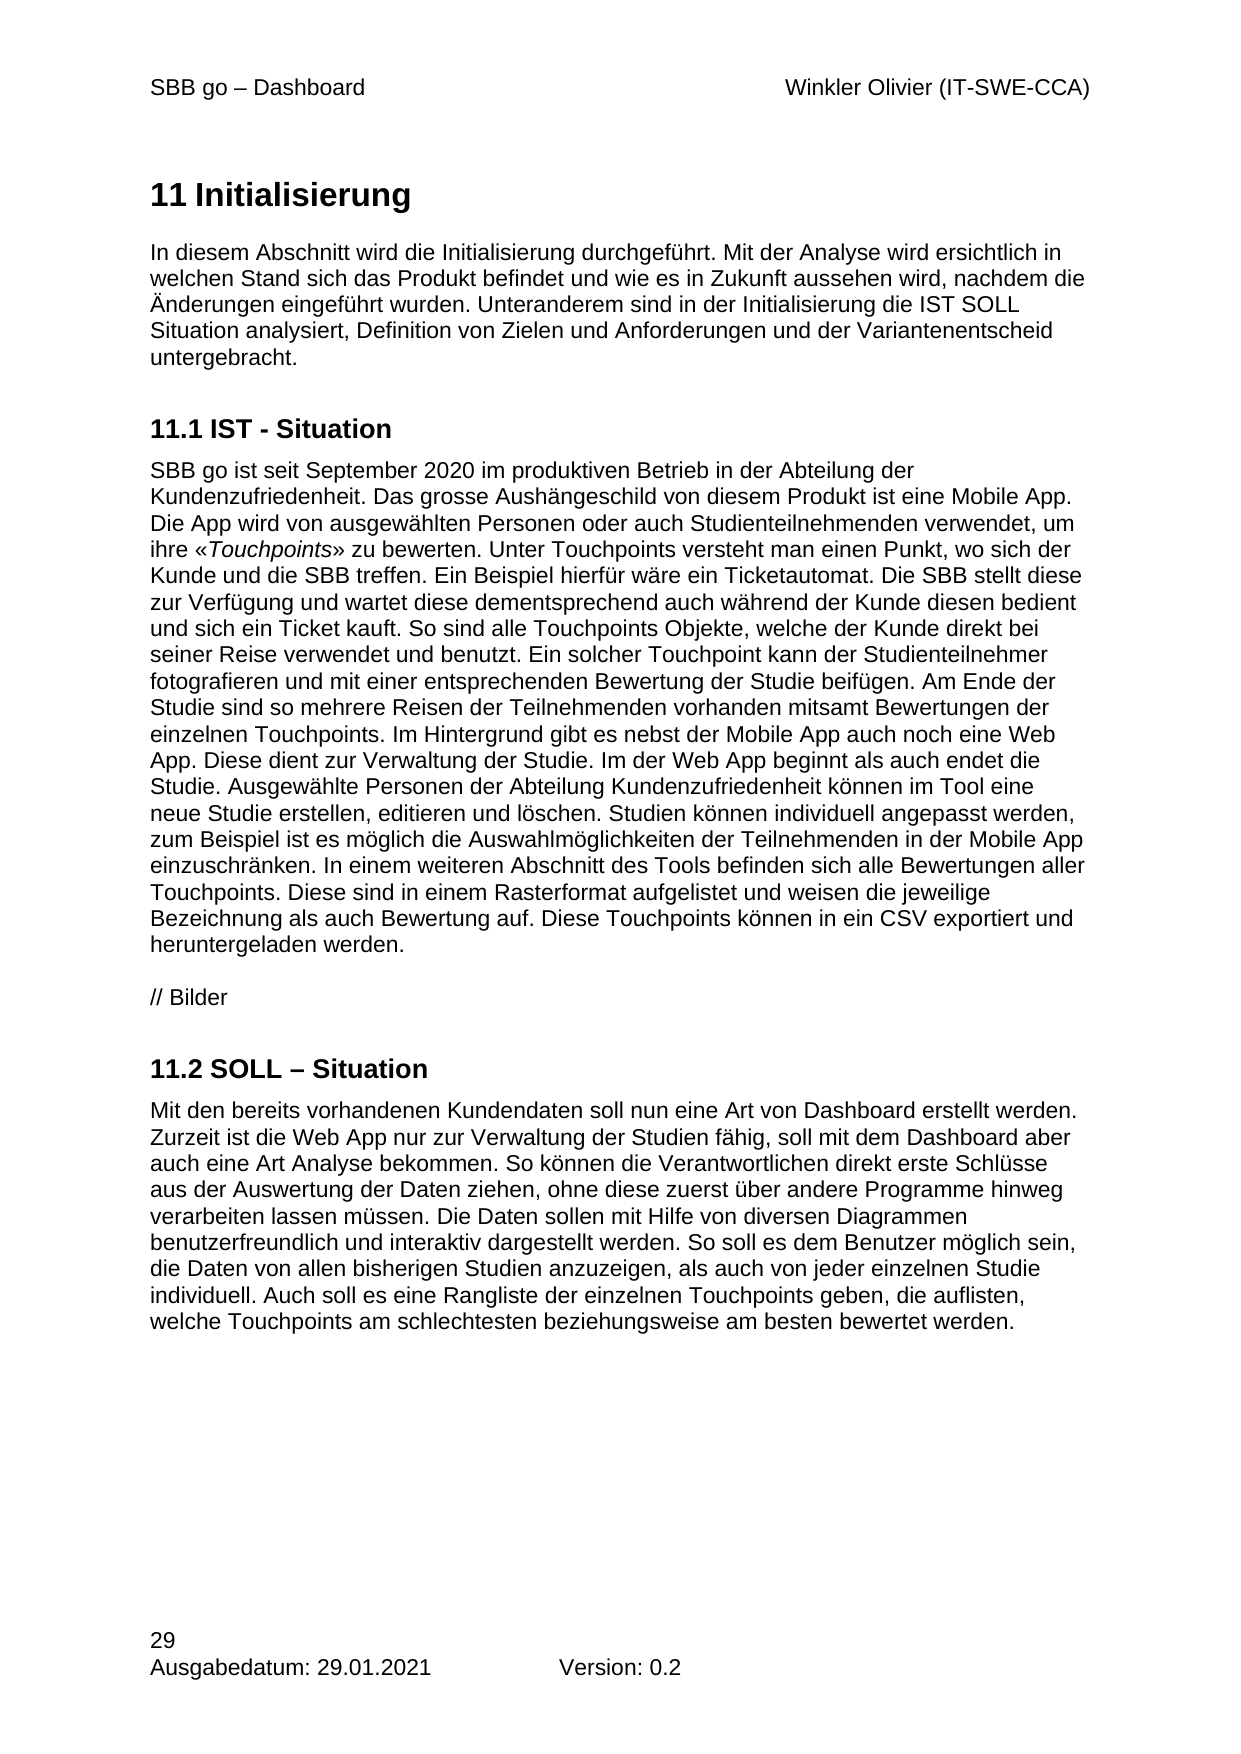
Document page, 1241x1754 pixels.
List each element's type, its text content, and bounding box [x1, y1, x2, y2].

subtitle SOLL – Situation [150, 1053, 1090, 1085]
text In diesem Abschnitt wird die Initialisierung durchgeführt. Mit der Analyse wird ersichtlich in welchen Stand sich das Produkt befindet und wie es in Zukunft aussehen wird, nachdem die Änderungen eingeführt wurden. Unteranderem sind in der Initialisierung die IST SOLL Situation analysiert, Definition von Zielen und Anforderungen und der Variantenentscheid untergebracht. [150, 238, 1090, 370]
text SBB go ist seit September 2020 im produktiven Betrieb in der Abteilung der Kundenzufriedenheit. Das grosse Aushängeschild von diesem Produkt ist eine Mobile App. Die App wird von ausgewählten Personen oder auch Studienteilnehmenden verwendet, um ihre «Touchpoints» zu bewerten. Unter Touchpoints versteht man einen Punkt, wo sich der Kunde und die SBB treffen. Ein Beispiel hierfür wäre ein Ticketautomat. Die SBB stellt diese zur Verfügung und wartet diese dementsprechend auch während der Kunde diesen bedient und sich ein Ticket kauft. So sind alle Touchpoints Objekte, welche der Kunde direkt bei seiner Reise verwendet und benutzt. Ein solcher Touchpoint kann der Studienteilnehmer fotografieren und mit einer entsprechenden Bewertung der Studie beifügen. Am Ende der Studie sind so mehrere Reisen der Teilnehmenden vorhanden mitsamt Bewertungen der einzelnen Touchpoints. Im Hintergrund gibt es nebst der Mobile App auch noch eine Web App. Diese dient zur Verwaltung der Studie. Im der Web App beginnt als auch endet die Studie. Ausgewählte Personen der Abteilung Kundenzufriedenheit können im Tool eine neue Studie erstellen, editieren und löschen. Studien können individuell angepasst werden, zum Beispiel ist es möglich die Auswahlmöglichkeiten der Teilnehmenden in der Mobile App einzuschränken. In einem weiteren Abschnitt des Tools befinden sich alle Bewertungen aller Touchpoints. Diese sind in einem Rasterformat aufgelistet und weisen die jeweilige Bezeichnung als auch Bewertung auf. Diese Touchpoints können in ein CSV exportiert und heruntergeladen werden. [150, 457, 1090, 958]
subtitle IST - Situation [150, 413, 1090, 444]
text Mit den bereits vorhandenen Kundendaten soll nun eine Art von Dashboard erstellt werden. Zurzeit ist die Web App nur zur Verwaltung der Studien fähig, soll mit dem Dashboard aber auch eine Art Analyse bekommen. So können die Verantwortlichen direkt erste Schlüsse aus der Auswertung der Daten ziehen, ohne diese zuerst über andere Programme hinweg verarbeiten lassen müssen. Die Daten sollen mit Hilfe von diversen Diagrammen benutzerfreundlich und interaktiv dargestellt werden. So soll es dem Benutzer möglich sein, die Daten von allen bisherigen Studien anzuzeigen, als auch von jeder einzelnen Studie individuell. Auch soll es eine Rangliste der einzelnen Touchpoints geben, die auflisten, welche Touchpoints am schlechtesten beziehungsweise am besten bewertet werden. [150, 1097, 1090, 1334]
text // Bilder [150, 984, 1090, 1010]
subtitle Initialisierung [150, 175, 1090, 213]
